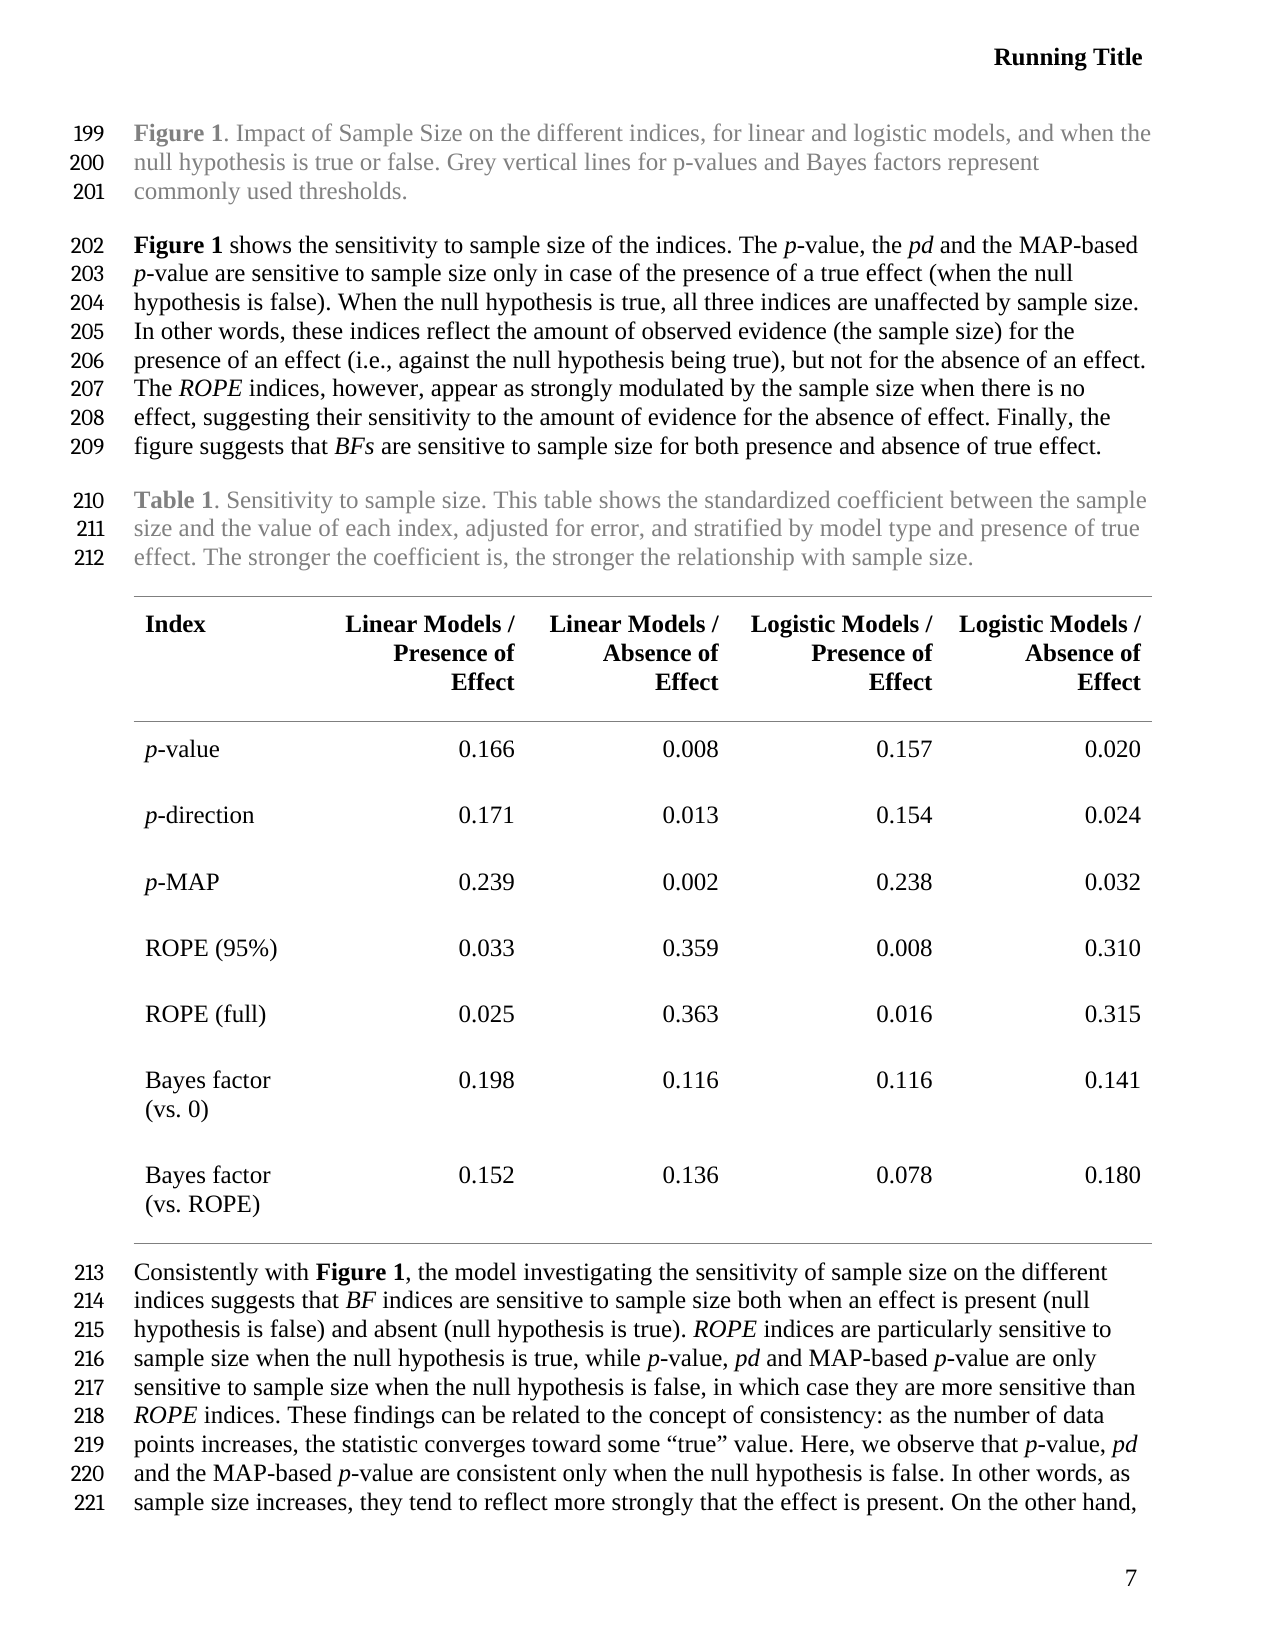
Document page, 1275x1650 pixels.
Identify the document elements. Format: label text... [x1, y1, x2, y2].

table_cell 0.180 [944, 1148, 1152, 1243]
table_cell p-MAP [134, 854, 316, 921]
text Table 1. Sensitivity to sample size. This table shows the standardized coefficient between the sample size and the value of each index, adjusted for error, and stratified by model type and presence of true effect. The stronger the coefficient is, the stronger the relationship with sample size. [133, 485, 1152, 571]
text Figure 1 shows the sensitivity to sample size of the indices. The p-value, the pd and the MAP-based p-value are sensitive to sample size only in case of the presence of a true effect (when the null hypothesis is false). When the null hypothesis is true, all three indices are unaffected by sample size. In other words, these indices reflect the amount of observed evidence (the sample size) for the presence of an effect (i.e., against the null hypothesis being true), but not for the absence of an effect. The ROPE indices, however, appear as strongly modulated by the sample size when there is no effect, suggesting their sensitivity to the amount of evidence for the absence of effect. Finally, the figure suggests that BFs are sensitive to sample size for both presence and absence of true effect. [133, 230, 1152, 460]
table_cell 0.310 [944, 921, 1152, 987]
table_header Logistic Models / Presence of Effect [730, 597, 943, 721]
table_cell 0.008 [526, 722, 730, 788]
table_cell 0.013 [526, 788, 730, 854]
table_cell 0.154 [730, 788, 943, 854]
table_cell 0.116 [730, 1053, 943, 1148]
table_cell p-direction [134, 788, 316, 854]
table_cell 0.025 [316, 987, 526, 1053]
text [133, 1257, 1152, 1515]
table_header Linear Models / Absence of Effect [526, 597, 730, 721]
table_cell Bayes factor (vs. ROPE) [134, 1148, 316, 1243]
table_cell 0.116 [526, 1053, 730, 1148]
table_cell 0.315 [944, 987, 1152, 1053]
table_cell 0.002 [526, 854, 730, 921]
table_cell 0.008 [730, 921, 943, 987]
table_cell Bayes factor (vs. 0) [134, 1053, 316, 1148]
table_cell 0.020 [944, 722, 1152, 788]
table_cell 0.078 [730, 1148, 943, 1243]
table_cell 0.016 [730, 987, 943, 1053]
table_cell 0.359 [526, 921, 730, 987]
table_cell 0.171 [316, 788, 526, 854]
table_cell 0.141 [944, 1053, 1152, 1148]
table_cell 0.239 [316, 854, 526, 921]
table_cell 0.033 [316, 921, 526, 987]
table_header Logistic Models / Absence of Effect [944, 597, 1152, 721]
text Figure 1. Impact of Sample Size on the different indices, for linear and logistic models, and when the null hypothesis is true or false. Grey vertical lines for p-values and Bayes factors represent commonly used thresholds. [133, 118, 1152, 205]
table_cell 0.152 [316, 1148, 526, 1243]
table_cell 0.363 [526, 987, 730, 1053]
table_header Linear Models / Presence of Effect [316, 597, 526, 721]
table_cell 0.157 [730, 722, 943, 788]
table_cell 0.198 [316, 1053, 526, 1148]
table_cell 0.024 [944, 788, 1152, 854]
table_cell p-value [134, 722, 316, 788]
table_cell ROPE (full) [134, 987, 316, 1053]
table_cell 0.166 [316, 722, 526, 788]
table_header Index [134, 597, 316, 721]
table_cell 0.032 [944, 854, 1152, 921]
table_cell 0.136 [526, 1148, 730, 1243]
table_cell 0.238 [730, 854, 943, 921]
table_cell ROPE (95%) [134, 921, 316, 987]
